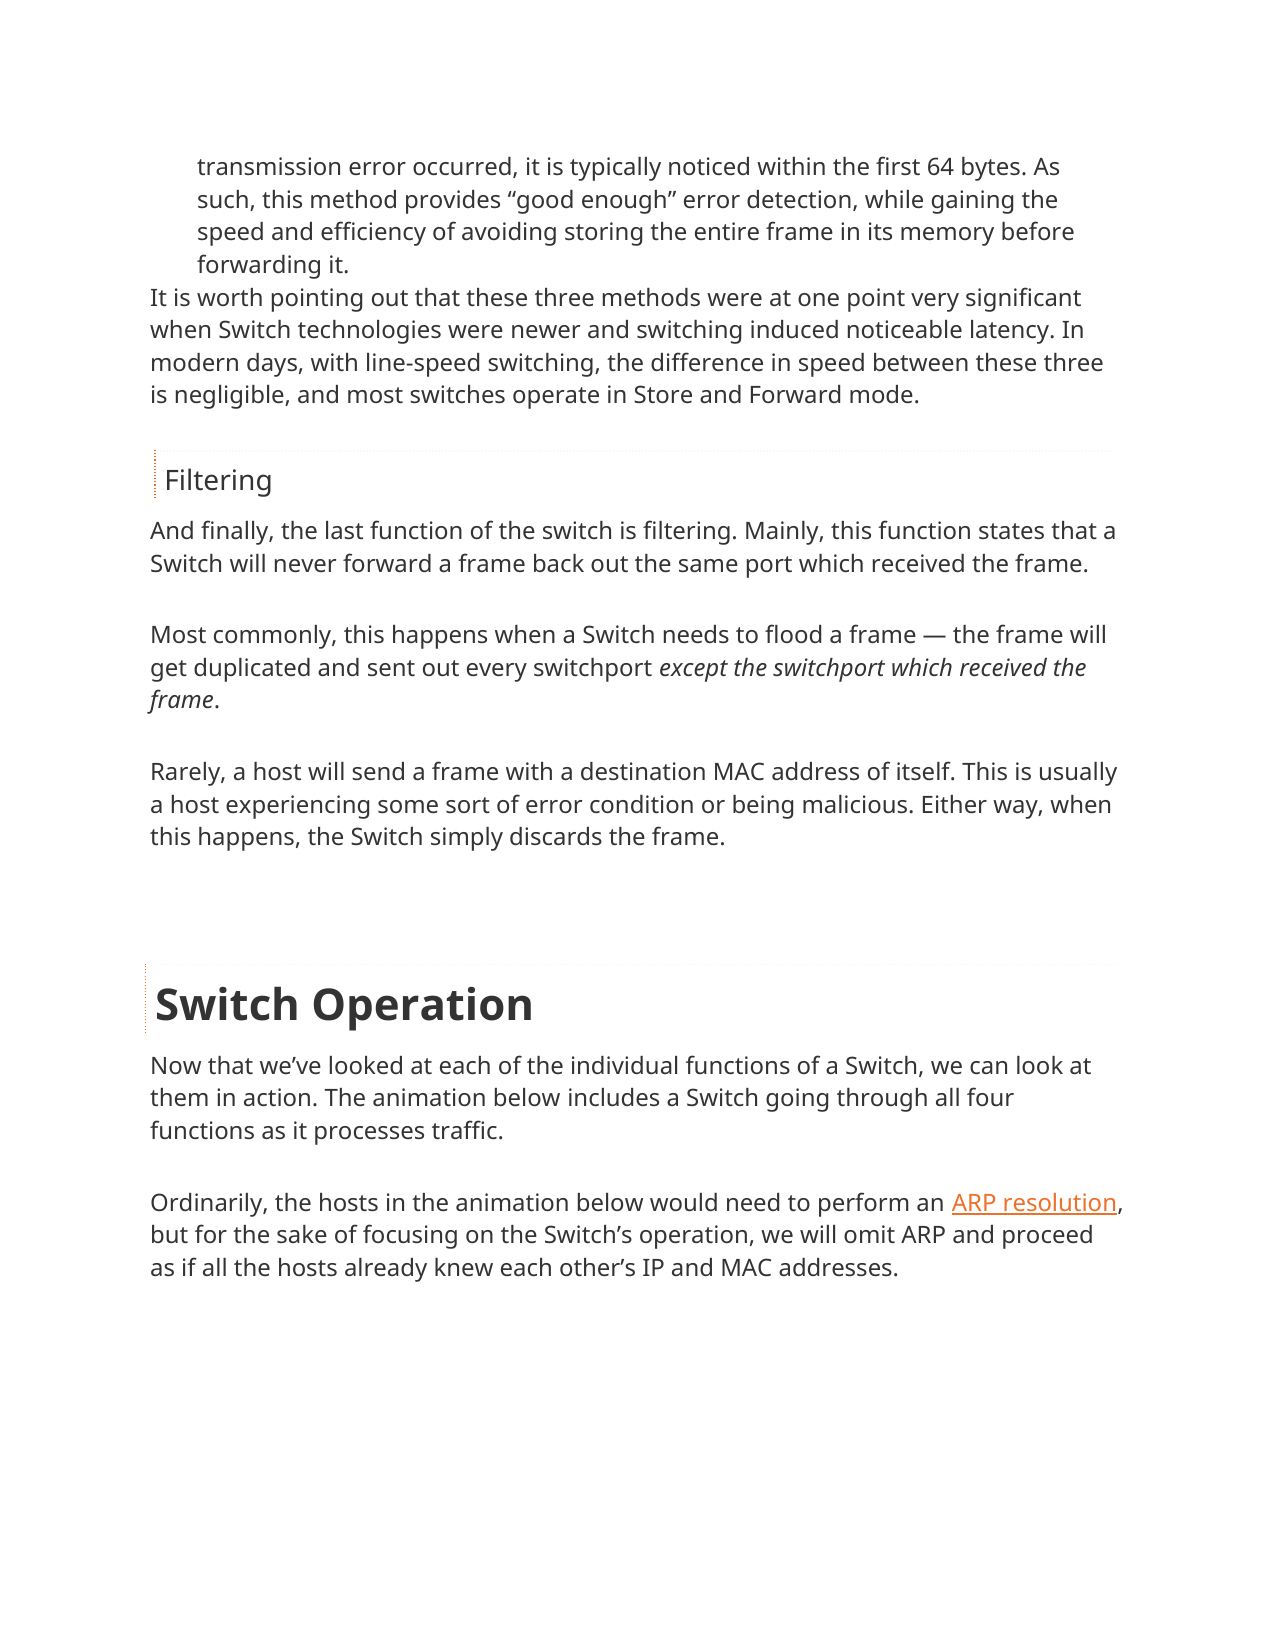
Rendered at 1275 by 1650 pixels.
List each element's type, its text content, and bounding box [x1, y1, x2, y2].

text Most commonly, this happens when a Switch needs to flood a frame — the frame will get duplicated and sent out every switchport except the switchport which received the frame. [150, 618, 1125, 716]
text Rarely, a host will send a frame with a destination MAC address of itself. This is usually a host experiencing some sort of error condition or being malicious. Either way, when this happens, the Switch simply discards the frame. [150, 755, 1125, 853]
subtitle Filtering [154, 450, 1111, 498]
text Ordinarily, the hosts in the animation below would need to perform an ARP resolution, but for the sake of focusing on the Switch’s operation, we will omit ARP and proceed as if all the hosts already knew each other’s IP and MAC addresses. [150, 1185, 1125, 1283]
text And finally, the last function of the switch is filtering. Mainly, this function states that a Switch will never forward a frame back out the same port which received the frame. [150, 514, 1125, 579]
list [159, 150, 1125, 280]
subtitle Switch Operation [145, 963, 1120, 1033]
text Now that we’ve looked at each of the individual functions of a Switch, we can look at them in action. The animation below includes a Switch going through all four functions as it processes traffic. [150, 1048, 1125, 1146]
text It is worth pointing out that these three methods were at one point very significant when Switch technologies were newer and switching induced noticeable latency. In modern days, with line-speed switching, the difference in speed between these three is negligible, and most switches operate in Store and Forward mode. [150, 280, 1125, 411]
